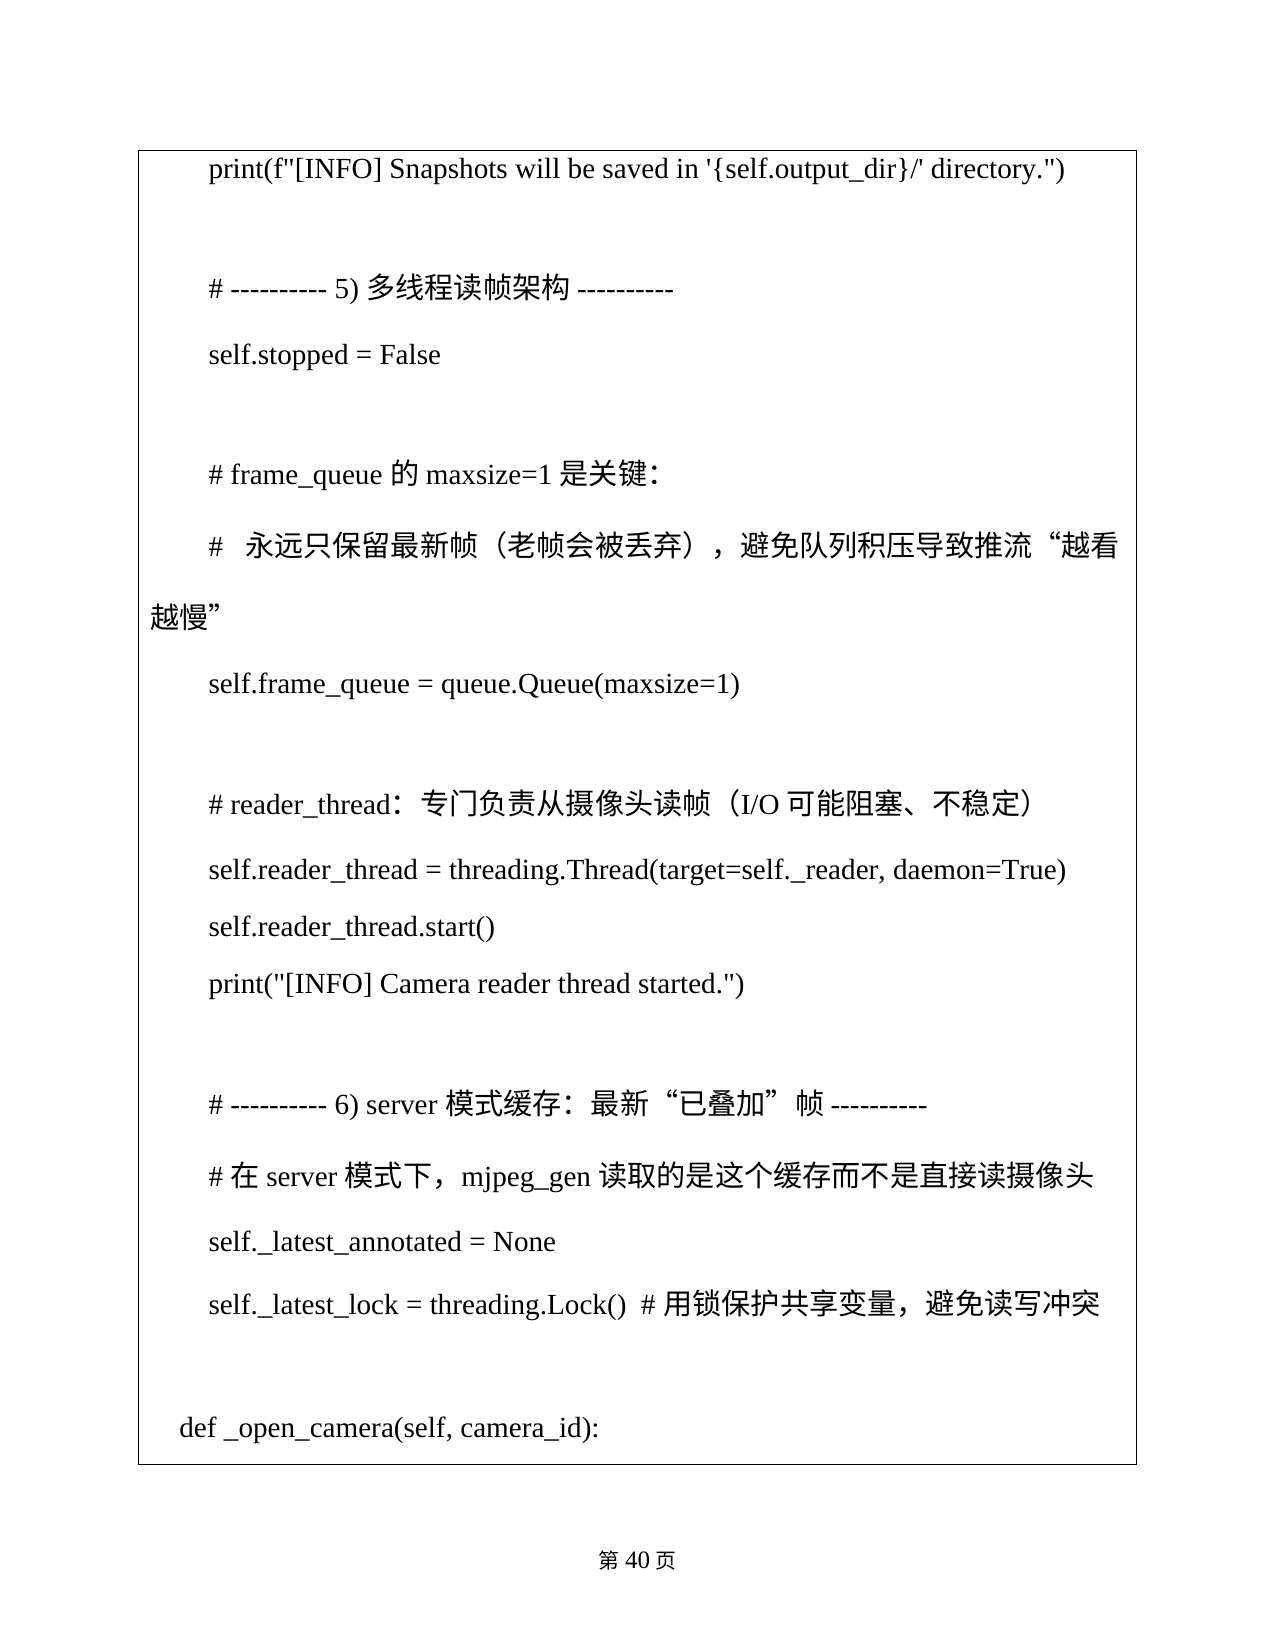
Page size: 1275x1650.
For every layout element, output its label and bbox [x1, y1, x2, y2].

table_header [139, 151, 1136, 1463]
